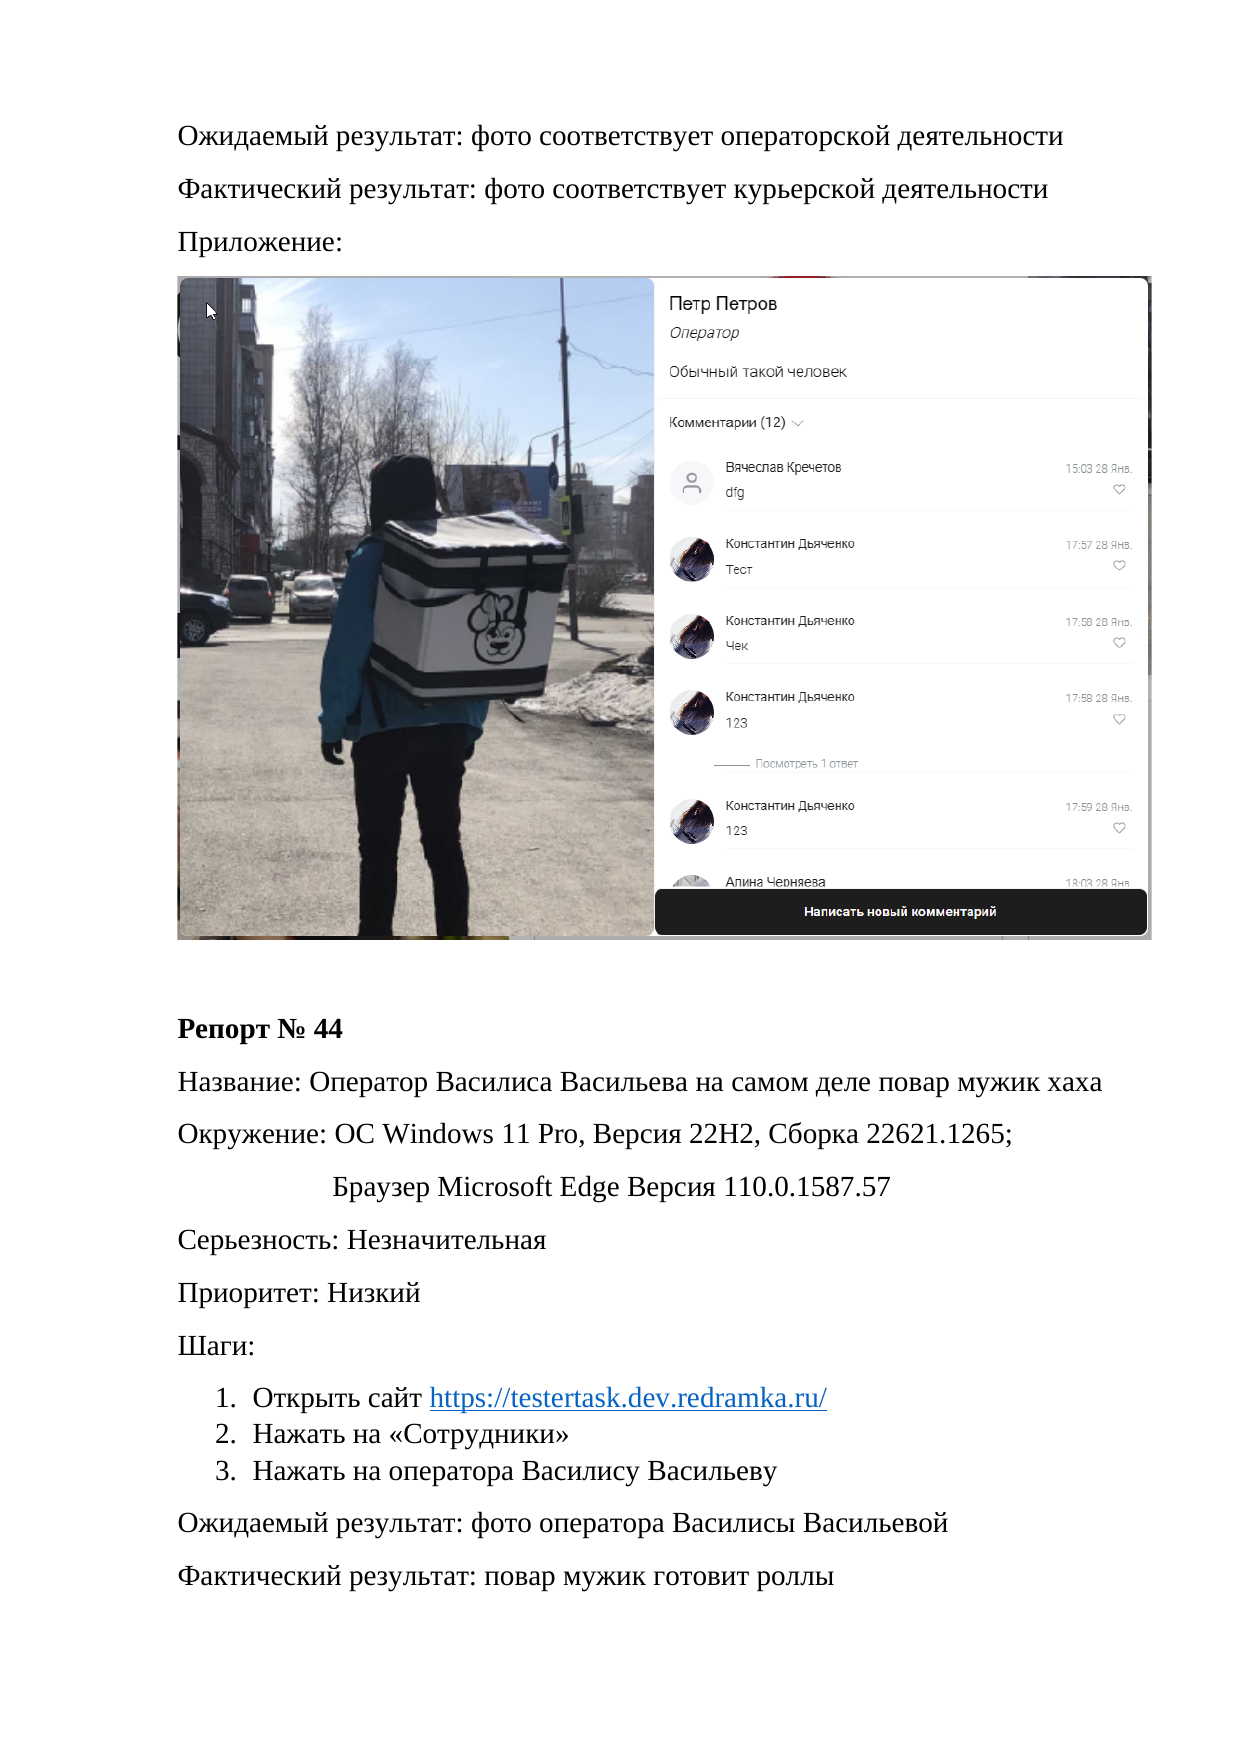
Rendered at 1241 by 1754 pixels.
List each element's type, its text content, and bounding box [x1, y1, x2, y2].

list Открыть сайт https://testertask.dev.redramka.ru/ [215, 1381, 1152, 1414]
text Приоритет: Низкий [177, 1275, 1152, 1308]
text Название: Оператор Василиса Васильева на самом деле повар мужик хаха [177, 1064, 1152, 1097]
text Ожидаемый результат: фото оператора Василисы Васильевой [177, 1506, 1152, 1539]
list Нажать на оператора Василису Васильеву [215, 1453, 1152, 1486]
picture [177, 276, 1152, 940]
text Фактический результат: повар мужик готовит роллы [177, 1558, 1152, 1592]
text Окружение: OC Windows 11 Pro, Версия 22H2, Сборка 22621.1265; [177, 1116, 1152, 1150]
list Нажать на «Сотрудники» [215, 1417, 1152, 1450]
text Браузер Microsoft Edge Версия 110.0.1587.57 [177, 1169, 1152, 1203]
text Фактический результат: фото соответствует курьерской деятельности [177, 171, 1152, 204]
text Шаги: [177, 1328, 1152, 1361]
text Репорт № 44 [177, 1011, 1152, 1044]
text Серьезность: Незначительная [177, 1222, 1152, 1256]
text Ожидаемый результат: фото соответствует операторской деятельности [177, 118, 1152, 152]
text Приложение: [177, 224, 1152, 257]
